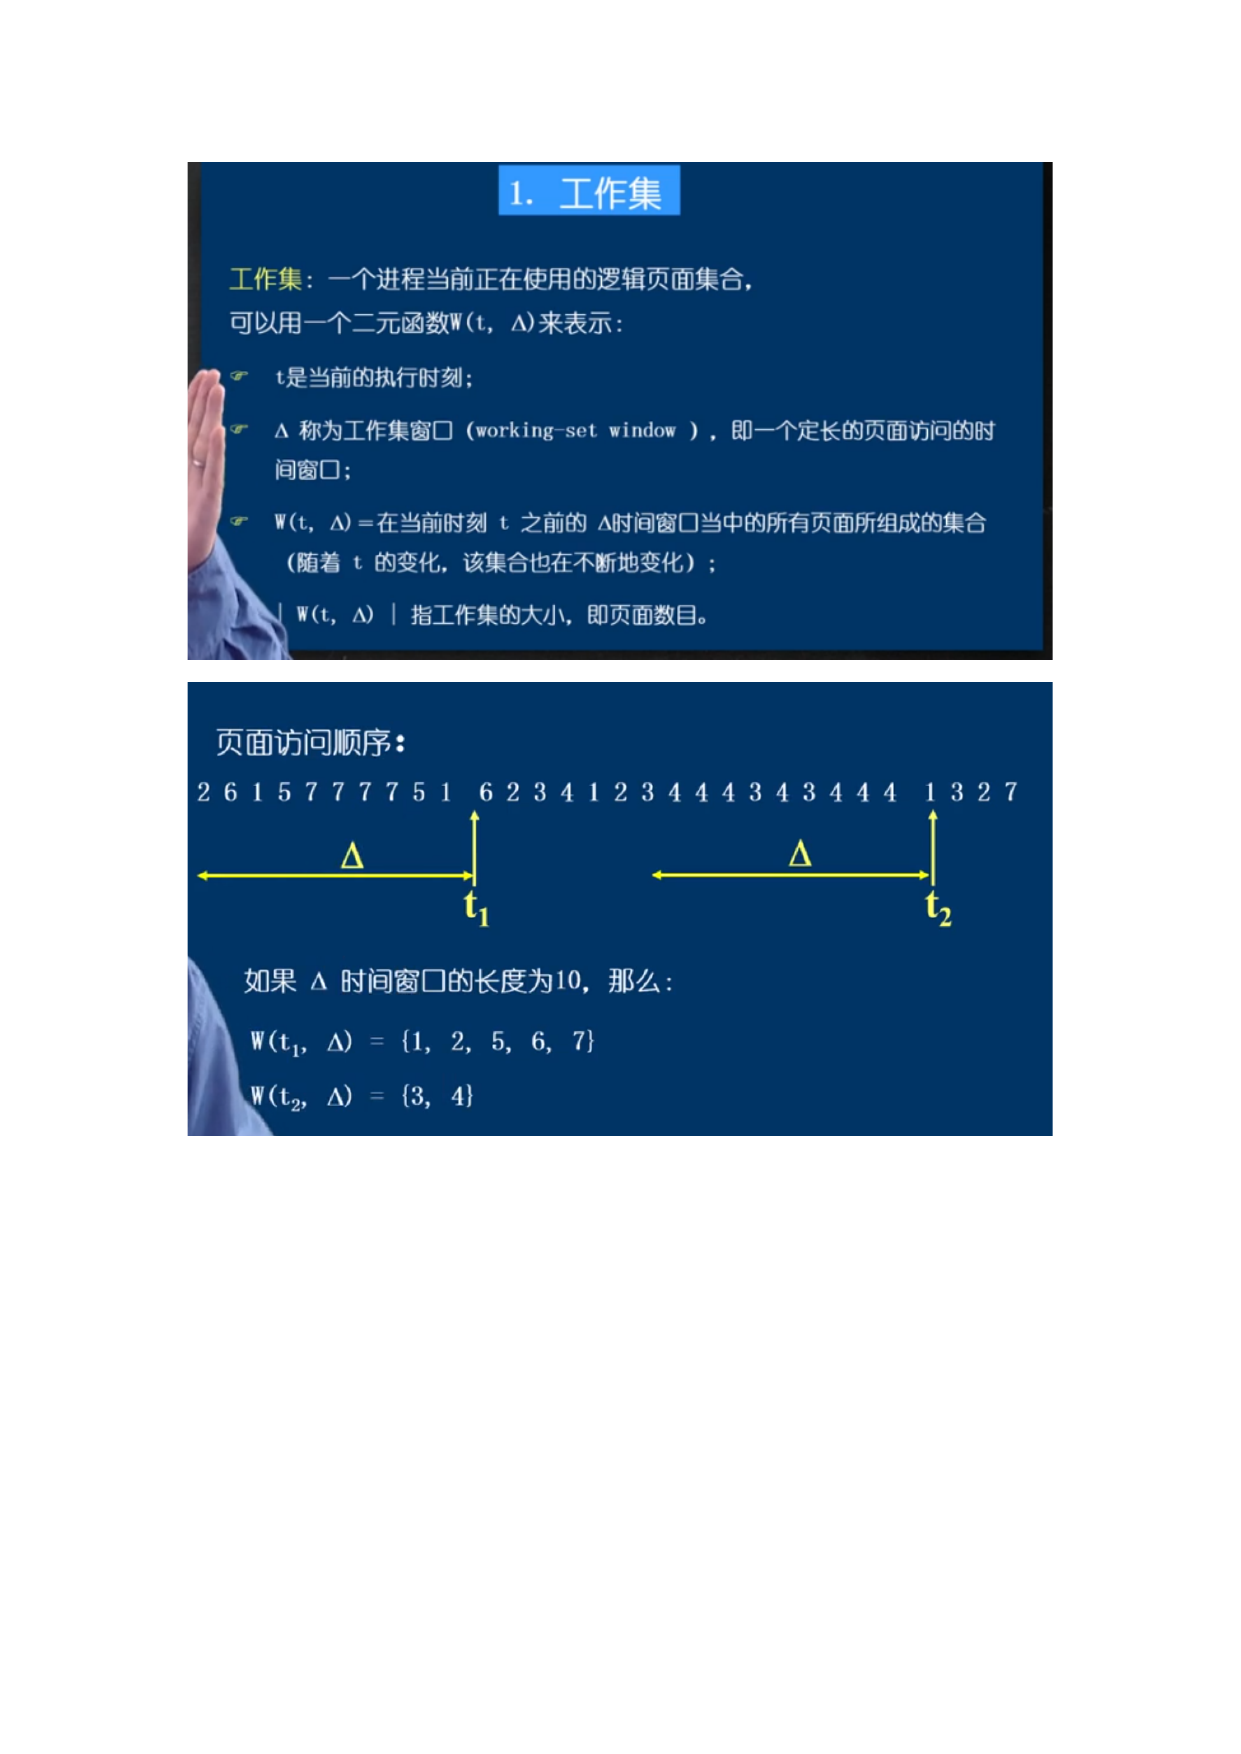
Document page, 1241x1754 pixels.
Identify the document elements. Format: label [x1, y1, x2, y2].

picture [187, 162, 1053, 660]
picture [187, 682, 1053, 1136]
